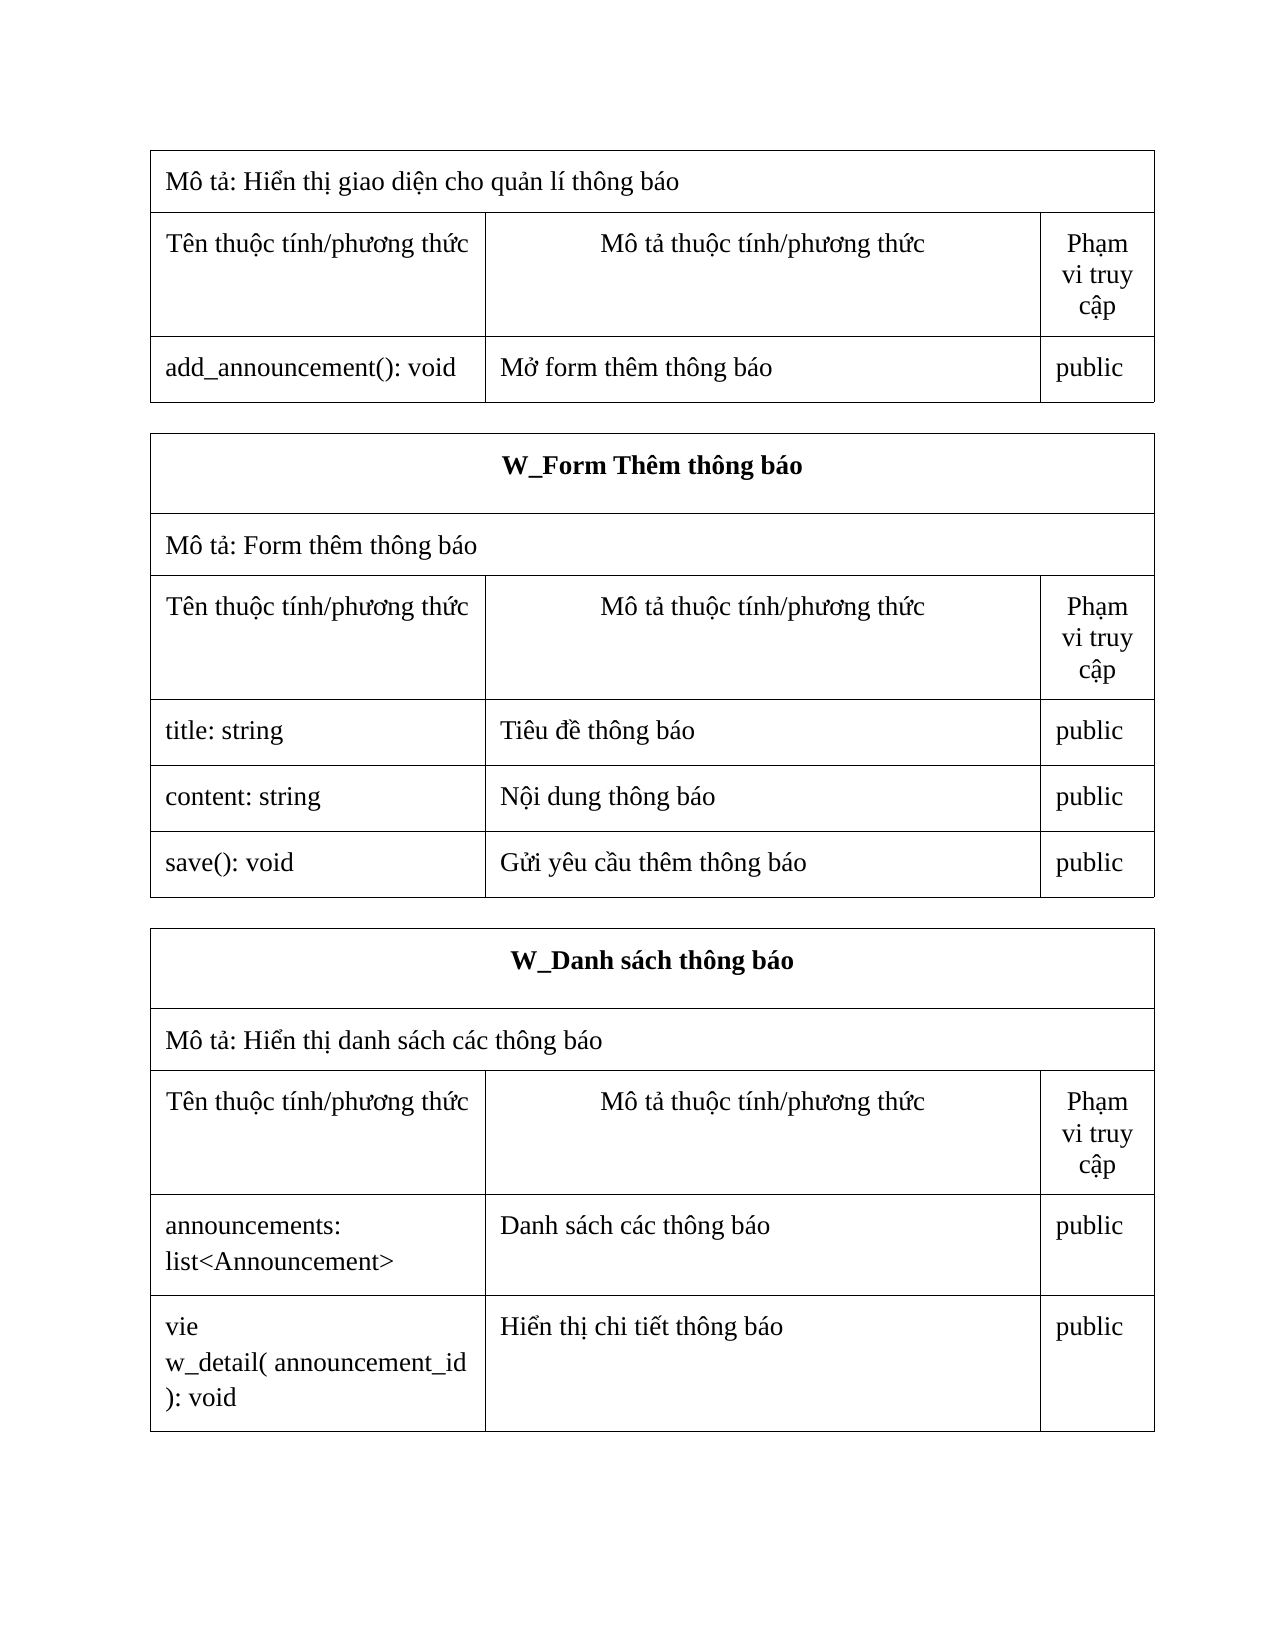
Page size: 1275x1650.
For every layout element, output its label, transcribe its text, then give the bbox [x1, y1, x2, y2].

table_cell title: string [151, 700, 485, 765]
table_cell Nội dung thông báo [486, 766, 1040, 831]
table_cell public [1041, 766, 1154, 831]
table_cell public [1041, 1195, 1154, 1294]
table_cell Mô tả: Form thêm thông báo [151, 514, 1154, 575]
table_header W_Danh sách thông báo [151, 929, 1154, 1008]
table_cell public [1041, 832, 1154, 897]
table_cell public [1041, 700, 1154, 765]
table_header W_Form Thêm thông báo [151, 434, 1154, 513]
table_cell save(): void [151, 832, 485, 897]
table_cell Mô tả thuộc tính/phương thức [486, 1071, 1040, 1194]
table_cell Tên thuộc tính/phương thức [151, 213, 485, 336]
table_cell public [1041, 337, 1154, 402]
table_cell Mô tả: Hiển thị giao diện cho quản lí thông báo [151, 151, 1154, 212]
table_cell Gửi yêu cầu thêm thông báo [486, 832, 1040, 897]
table_cell Hiển thị chi tiết thông báo [486, 1296, 1040, 1431]
table_cell view_detail( announcement_id): void [151, 1296, 485, 1431]
table_cell Tên thuộc tính/phương thức [151, 576, 485, 699]
table_cell add_announcement(): void [151, 337, 485, 402]
table_cell Mở form thêm thông báo [486, 337, 1040, 402]
table_cell Danh sách các thông báo [486, 1195, 1040, 1294]
table_cell public [1041, 1296, 1154, 1431]
table_cell Tên thuộc tính/phương thức [151, 1071, 485, 1194]
table_cell Tiêu đề thông báo [486, 700, 1040, 765]
table_cell Phạm vi truy cập [1041, 213, 1154, 336]
table_cell content: string [151, 766, 485, 831]
table_cell Mô tả thuộc tính/phương thức [486, 576, 1040, 699]
table_cell Phạm vi truy cập [1041, 1071, 1154, 1194]
table_cell Mô tả thuộc tính/phương thức [486, 213, 1040, 336]
table_cell Mô tả: Hiển thị danh sách các thông báo [151, 1009, 1154, 1070]
table_cell Phạm vi truy cập [1041, 576, 1154, 699]
table_cell announcements: list<Announcement> [151, 1195, 485, 1294]
